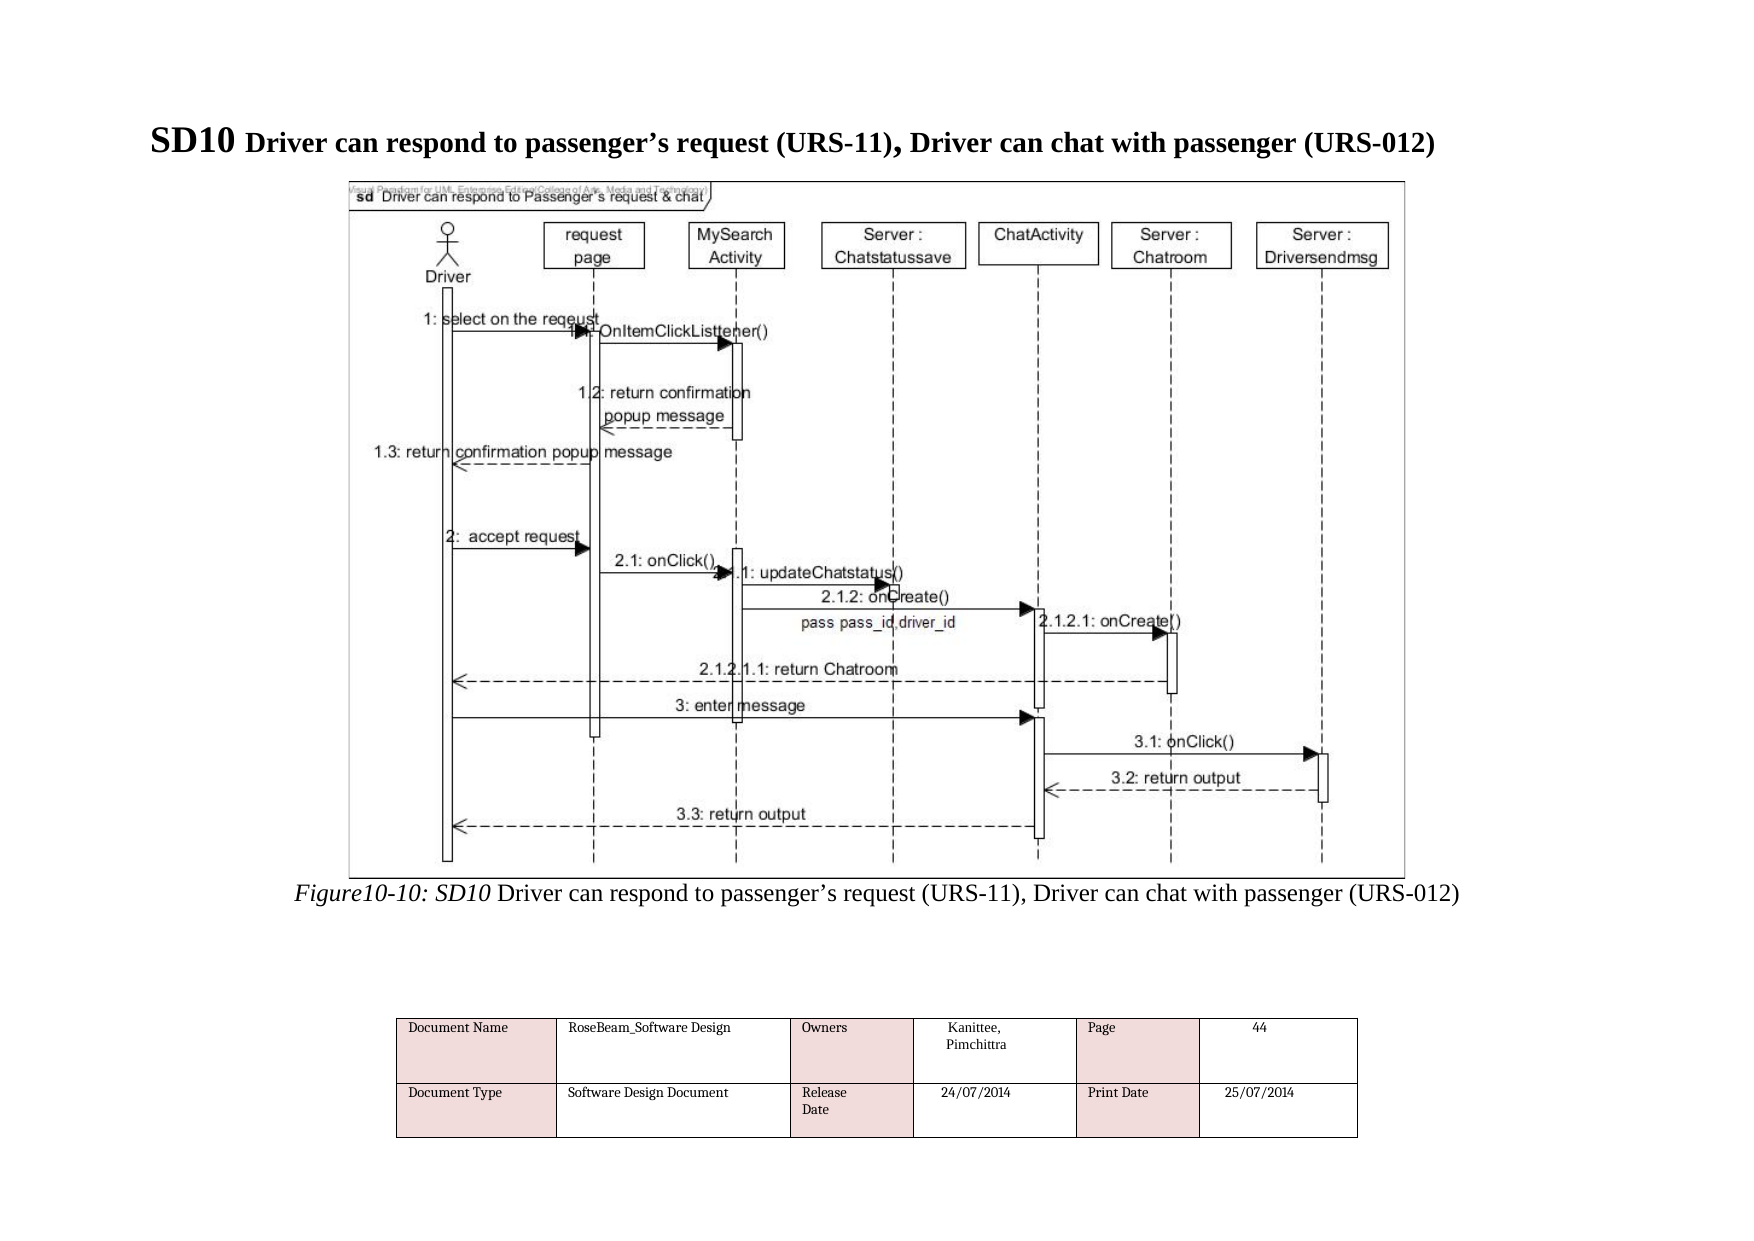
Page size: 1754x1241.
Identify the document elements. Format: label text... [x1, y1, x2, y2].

picture [348, 181, 1405, 879]
text SD10 Driver can respond to passenger’s request (URS-11), Driver can chat with passenger (URS-012) [150, 117, 1604, 161]
